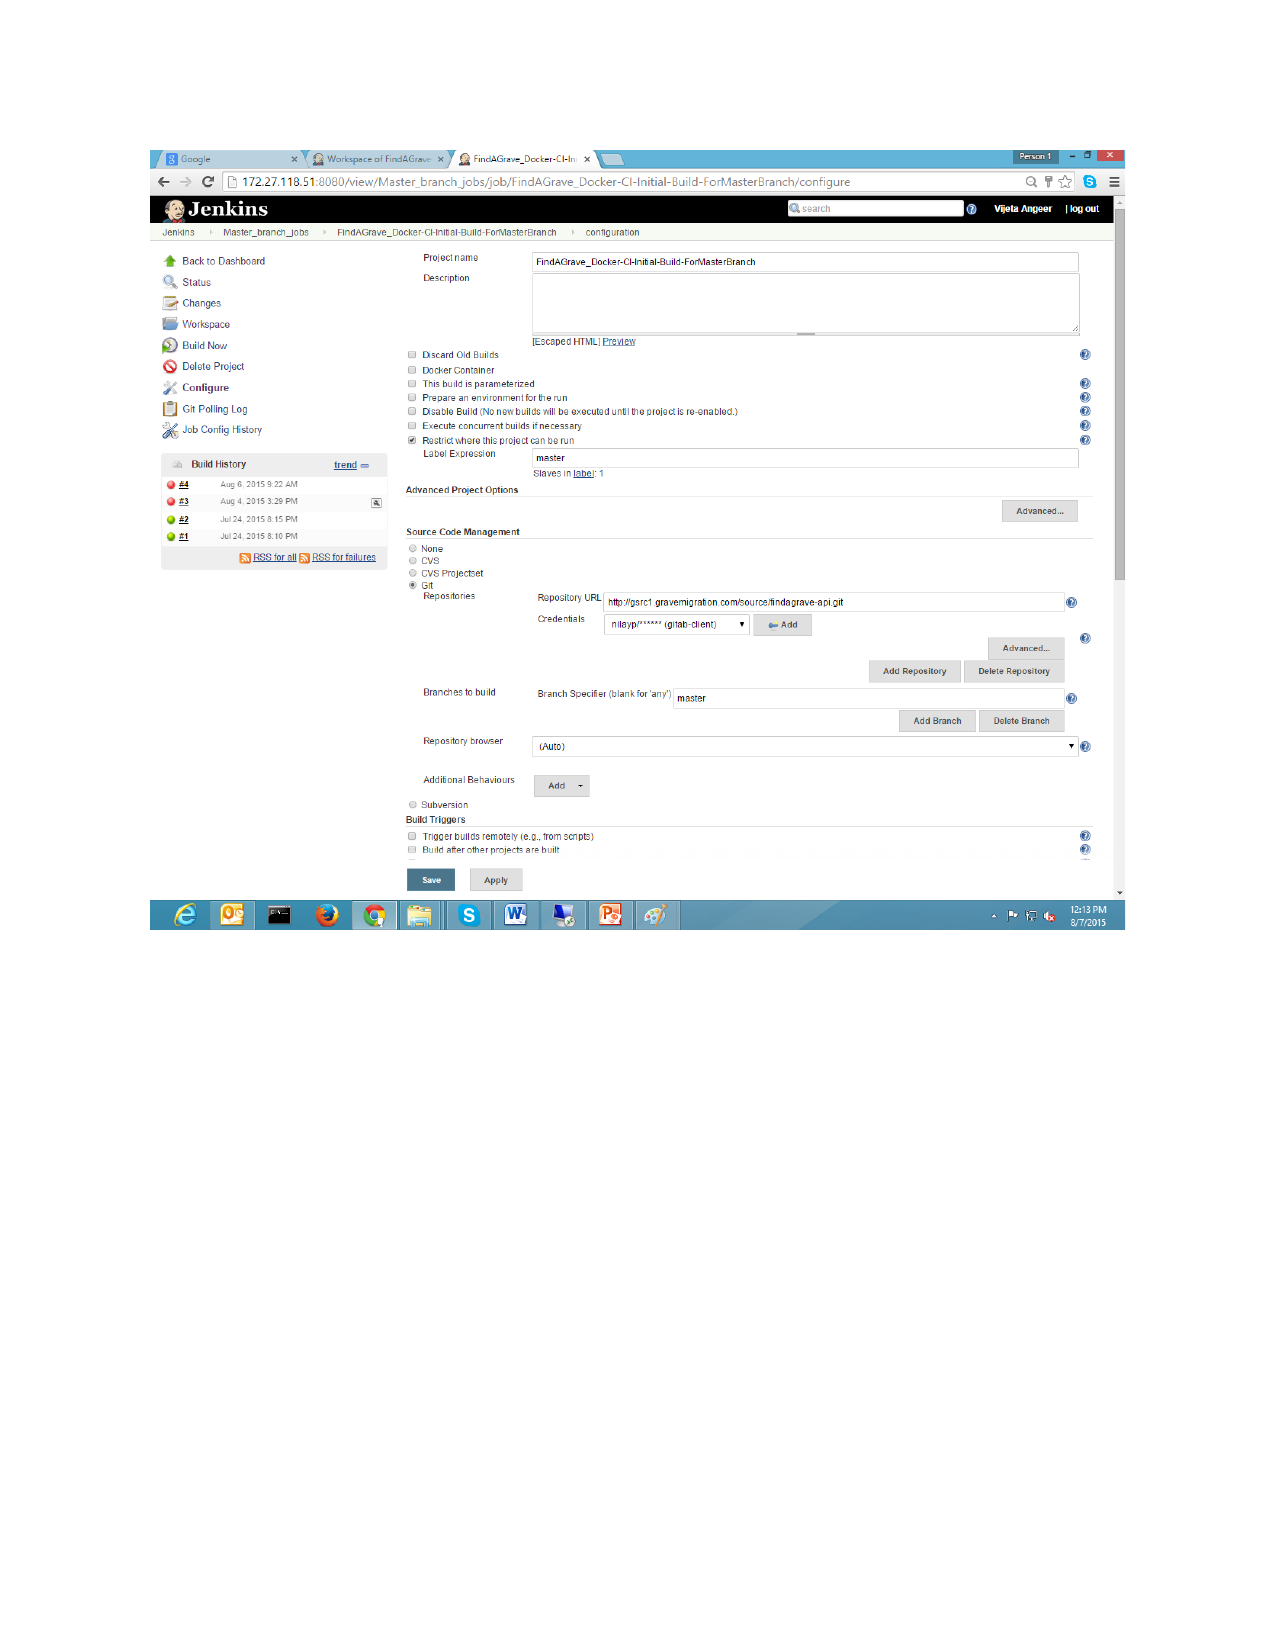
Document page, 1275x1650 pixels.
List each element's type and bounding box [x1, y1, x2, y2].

picture [150, 150, 1125, 930]
